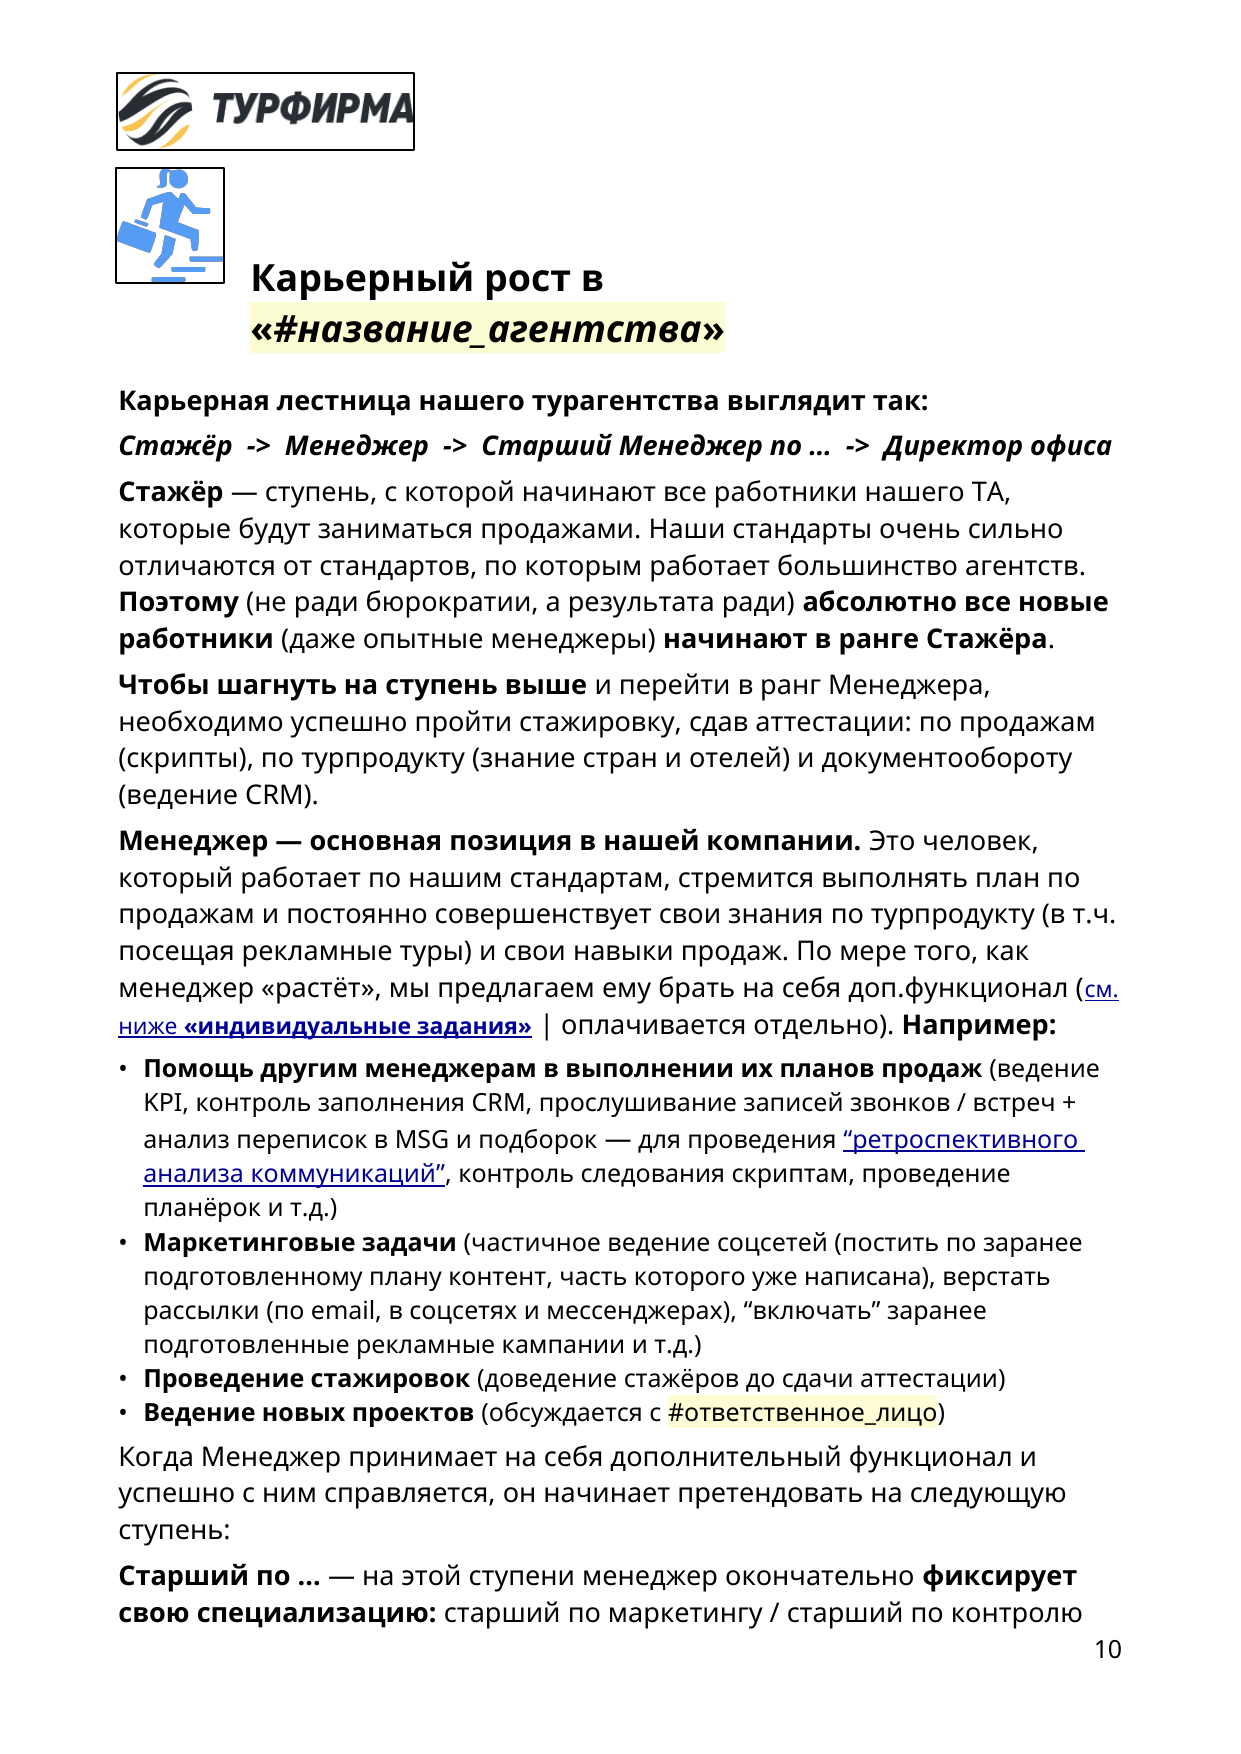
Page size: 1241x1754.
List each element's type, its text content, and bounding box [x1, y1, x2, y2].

text Карьерная лестница нашего турагентства выглядит так: [118, 381, 1122, 418]
text Стажёр -> Менеджер -> Старший Менеджер по … -> Директор офиса [118, 427, 1122, 464]
list Помощь другим менеджерам в выполнении их планов продаж (ведение KPI, контроль заполнения CRM, прослушивание записей звонков / встреч + анализ переписок в MSG и подборок — для проведения “ретроспективного анализа коммуникаций”, контроль следования скриптам, проведение планёрок и т.д.) [118, 1051, 1122, 1224]
list Ведение новых проектов (обсуждается с #ответственное_лицо) [118, 1394, 1122, 1428]
list Проведение стажировок (доведение стажёров до сдачи аттестации) [118, 1360, 1122, 1394]
text Чтобы шагнуть на ступень выше и перейти в ранг Менеджера, необходимо успешно пройти стажировку, сдав аттестации: по продажам (скрипты), по турпродукту (знание стран и отелей) и документообороту (ведение CRM). [118, 665, 1122, 813]
picture [118, 74, 413, 149]
text Карьерный рост в «#название_агентства» [118, 251, 1122, 353]
picture [117, 169, 223, 282]
text Когда Менеджер принимает на себя дополнительный функционал и успешно с ним справляется, он начинает претендовать на следующую ступень: [118, 1437, 1122, 1548]
list Маркетинговые задачи (частичное ведение соцсетей (постить по заранее подготовленному плану контент, часть которого уже написана), верстать рассылки (по email, в соцсетях и мессенджерах), “включать” заранее подготовленные рекламные кампании и т.д.) [118, 1224, 1122, 1360]
text Стажёр — ступень, с которой начинают все работники нашего ТА, которые будут заниматься продажами. Наши стандарты очень сильно отличаются от стандартов, по которым работает большинство агентств. Поэтому (не ради бюрократии, а результата ради) абсолютно все новые работники (даже опытные менеджеры) начинают в ранге Стажёра. [118, 472, 1122, 657]
text Менеджер — основная позиция в нашей компании. Это человек, который работает по нашим стандартам, стремится выполнять план по продажам и постоянно совершенствует свои знания по турпродукту (в т.ч. посещая рекламные туры) и свои навыки продаж. По мере того, как менеджер «растёт», мы предлагаем ему брать на себя доп.функционал (см. ниже «индивидуальные задания» | оплачивается отдельно). Например: [118, 821, 1122, 1042]
